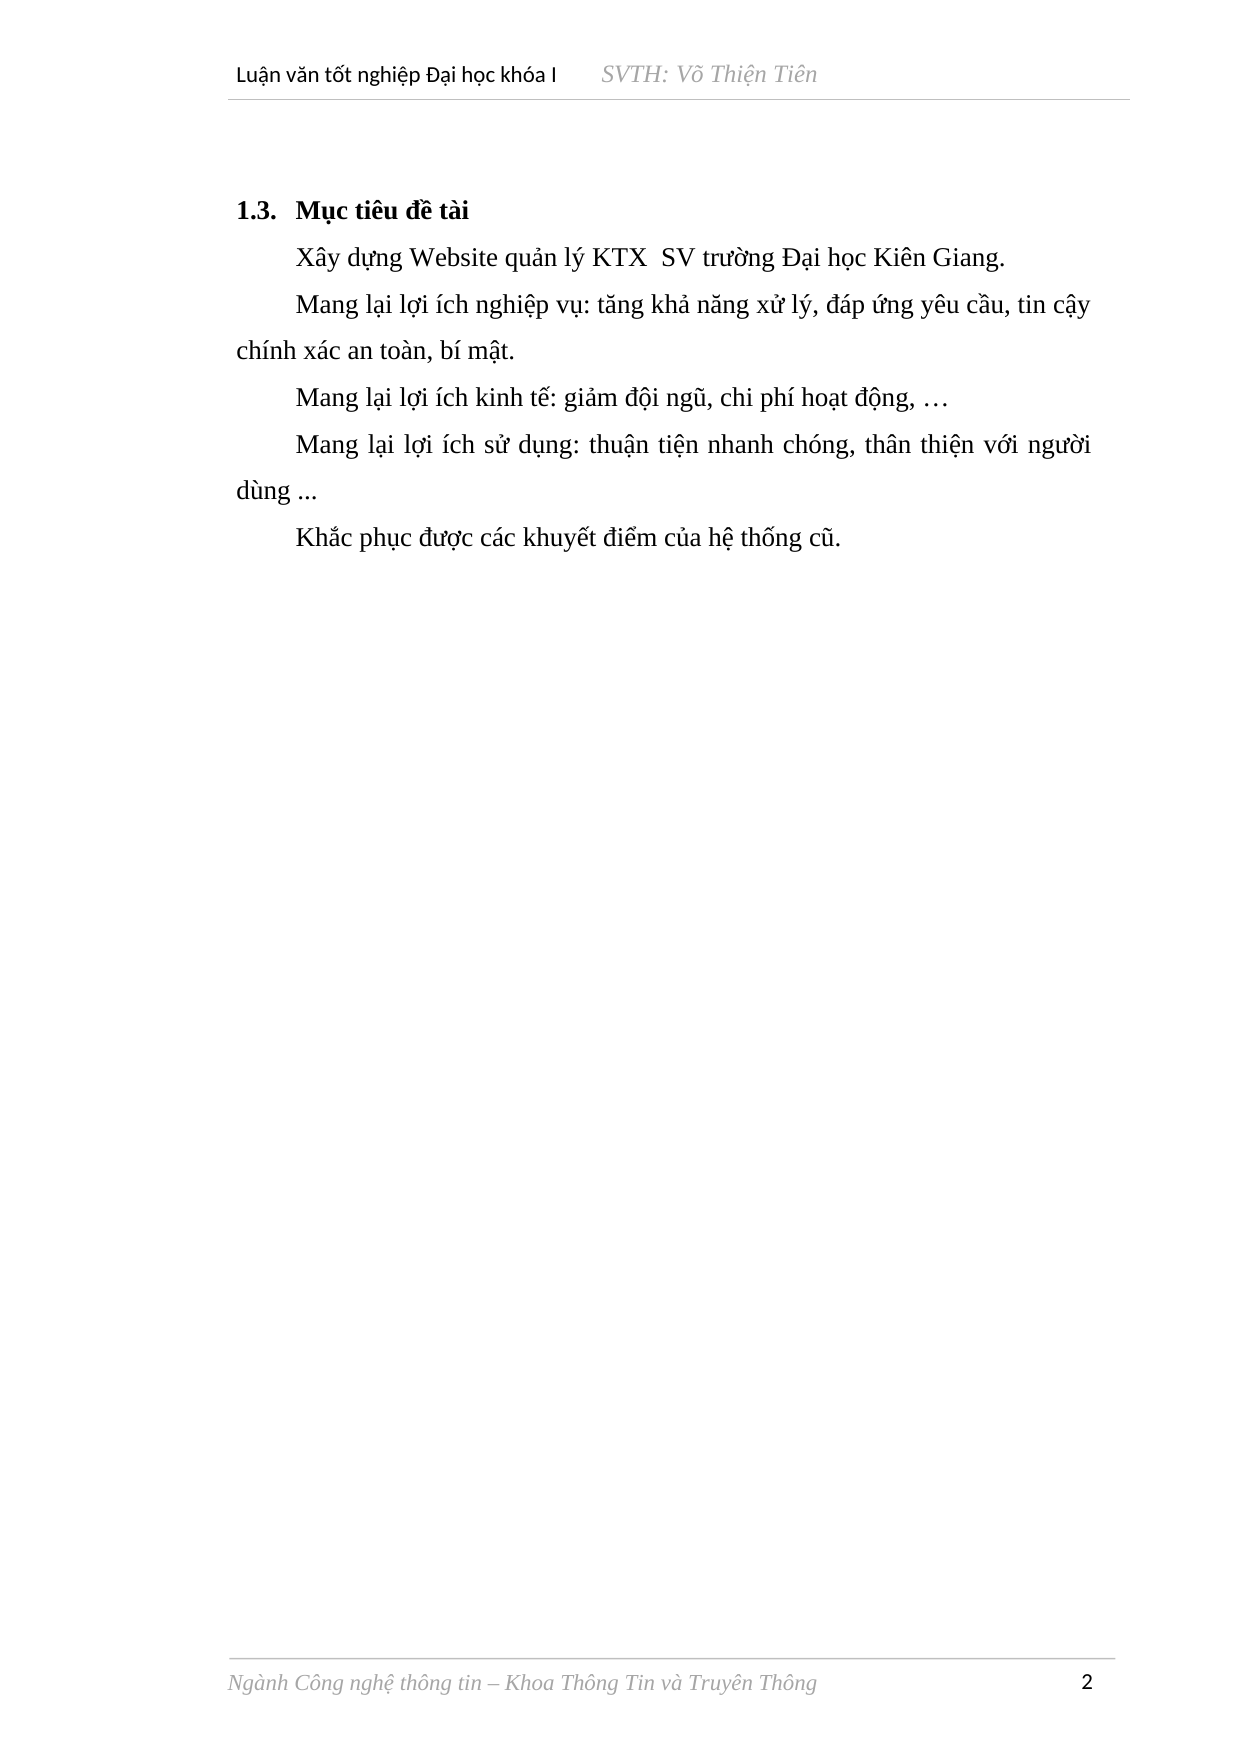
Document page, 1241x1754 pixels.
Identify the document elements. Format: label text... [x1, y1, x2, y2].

text Mang lại lợi ích kinh tế: giảm đội ngũ, chi phí hoạt động, … [236, 381, 1093, 412]
text Mục tiêu đề tài [236, 194, 1093, 226]
text Mang lại lợi ích nghiệp vụ: tăng khả năng xử lý, đáp ứng yêu cầu, tin cậy chính xác an toàn, bí mật. [236, 288, 1093, 366]
text Xây dựng Website quản lý KTX SV trường Đại học Kiên Giang. [236, 241, 1093, 272]
text Khắc phục được các khuyết điểm của hệ thống cũ. [236, 521, 1093, 552]
text Mang lại lợi ích sử dụng: thuận tiện nhanh chóng, thân thiện với người dùng ... [236, 428, 1093, 506]
